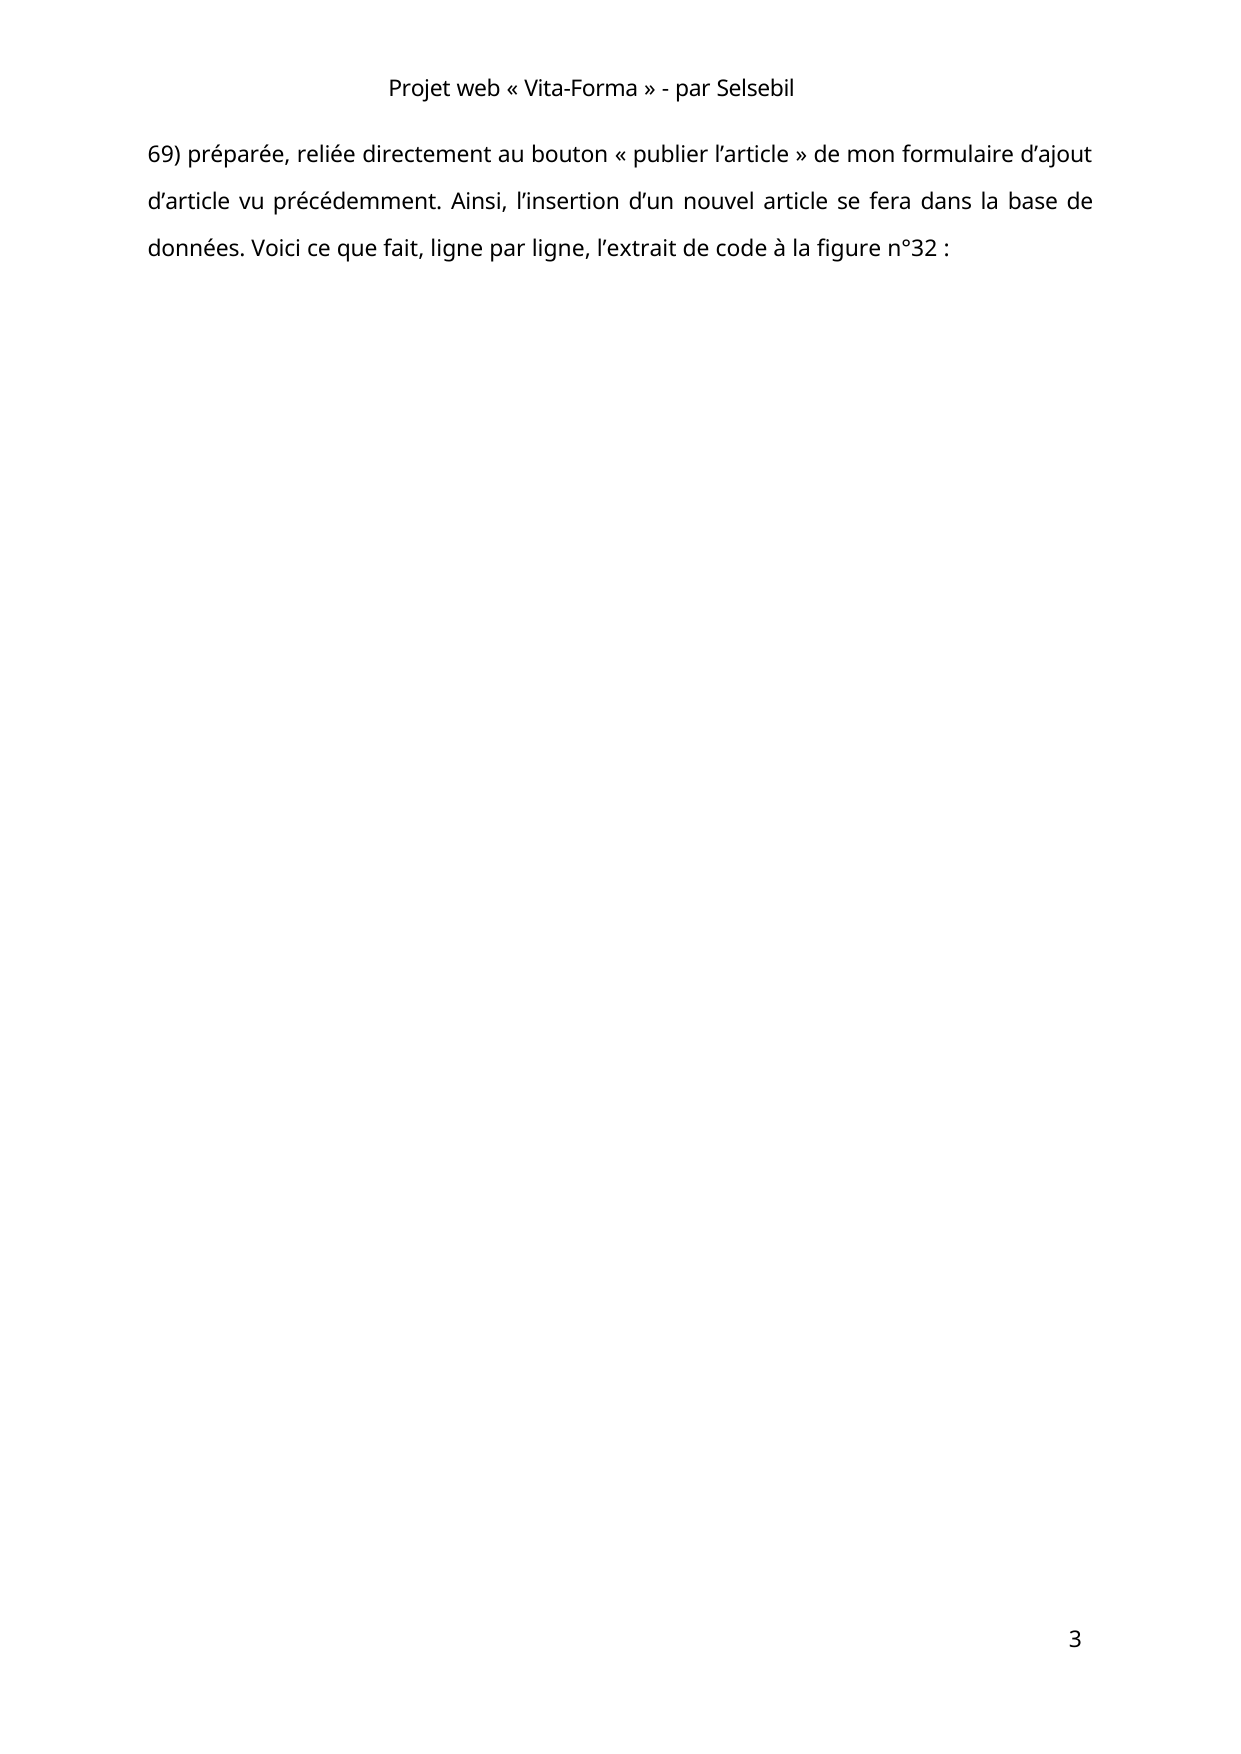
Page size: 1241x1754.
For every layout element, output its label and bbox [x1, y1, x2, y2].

text [147, 137, 1093, 263]
